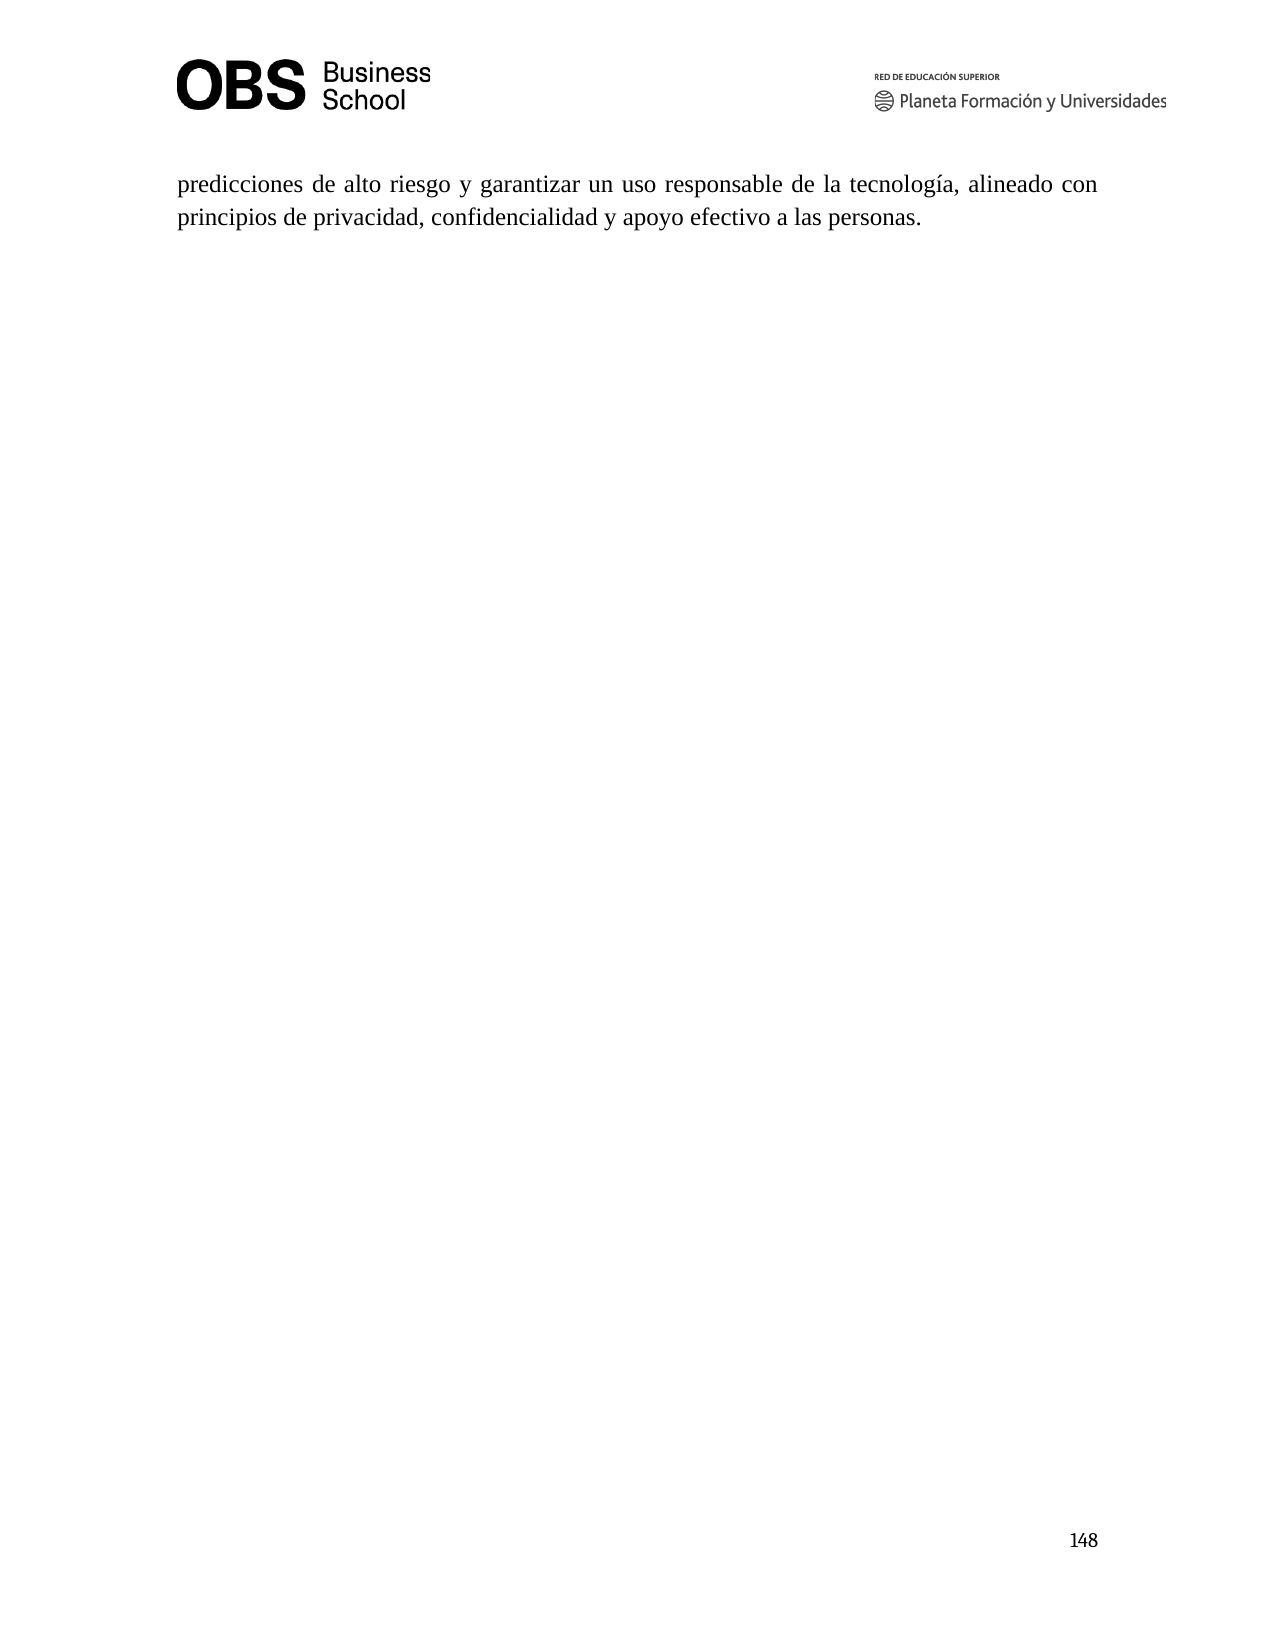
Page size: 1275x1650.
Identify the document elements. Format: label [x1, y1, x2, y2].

picture [177, 59, 431, 110]
text [177, 169, 1098, 231]
picture [874, 72, 1167, 112]
